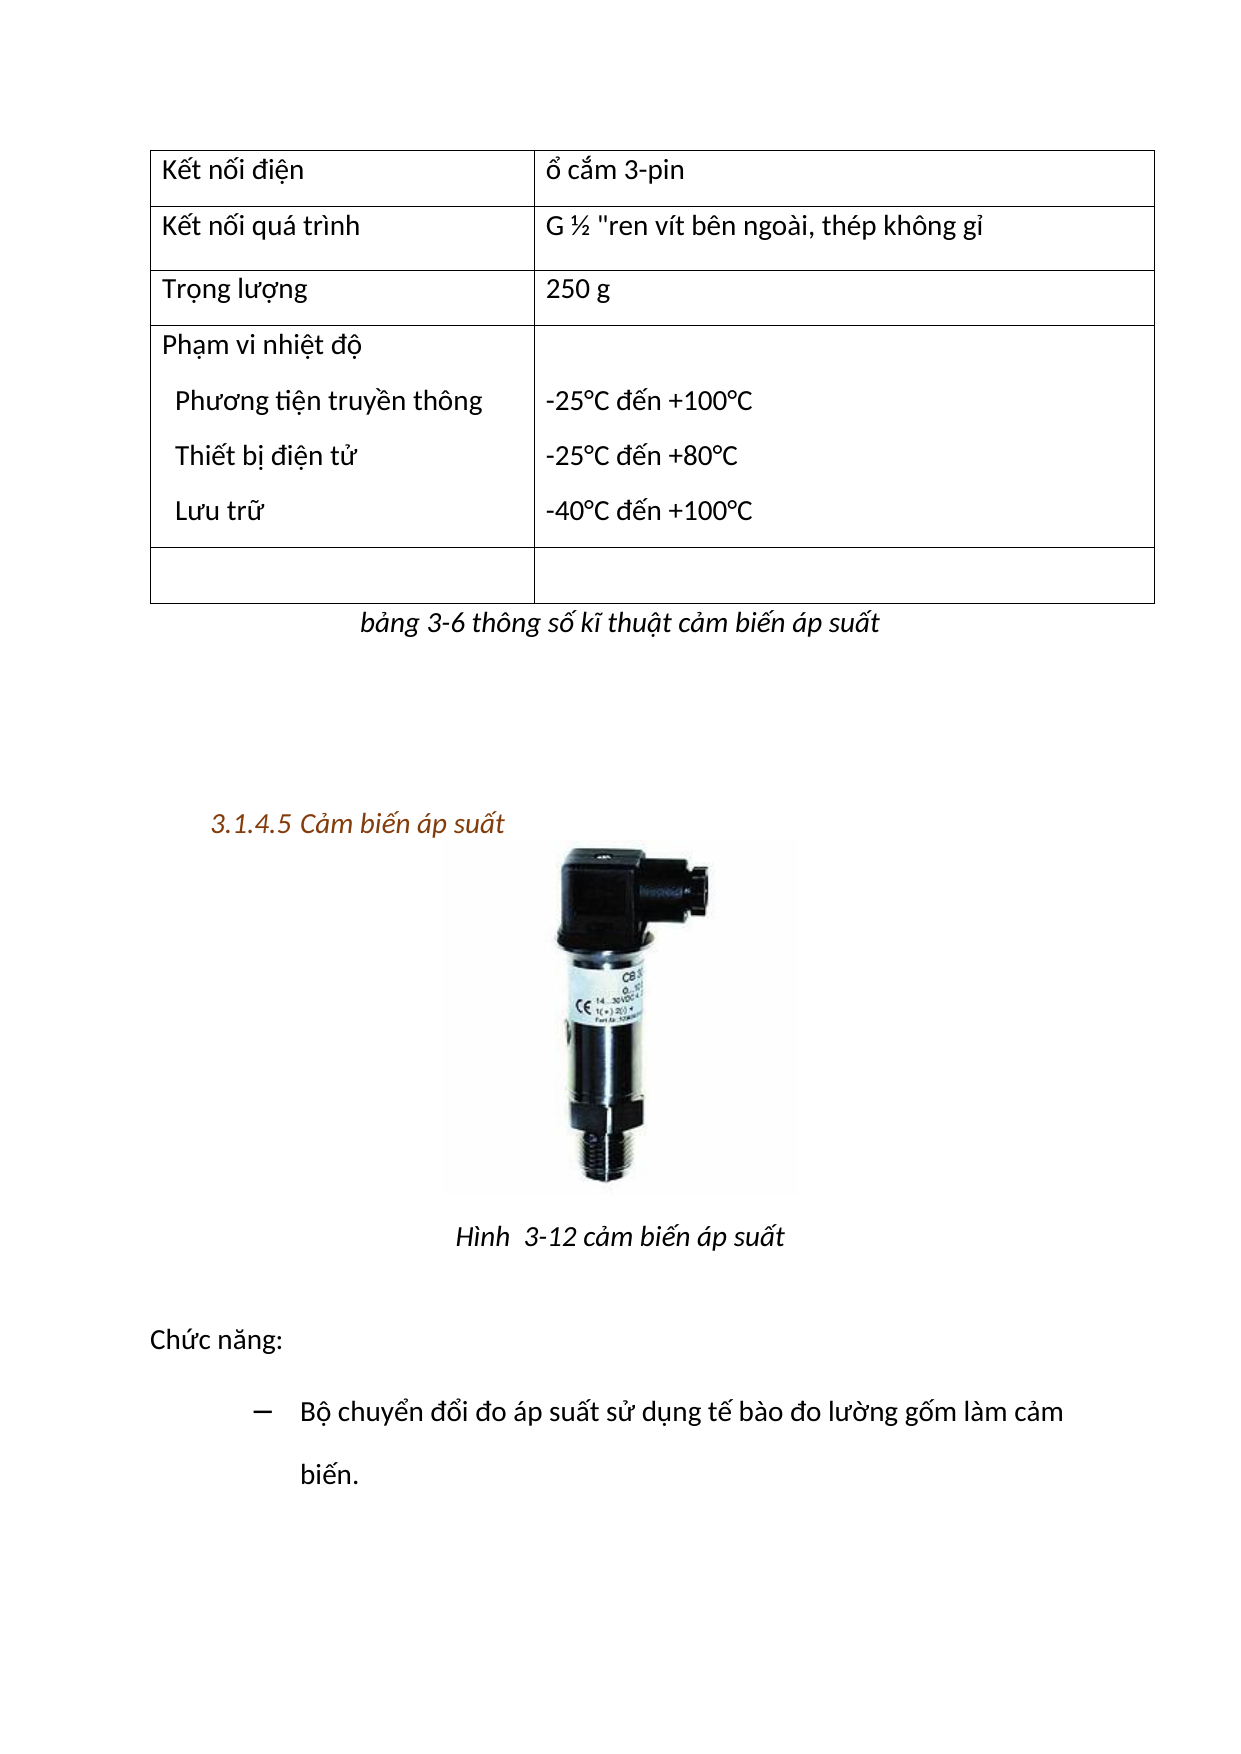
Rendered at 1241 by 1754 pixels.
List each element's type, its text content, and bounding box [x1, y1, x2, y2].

table_cell [151, 548, 534, 603]
subtitle Cảm biến áp suất [210, 805, 1090, 841]
table_cell Phạm vi nhiệt độ Phương tiện truyền thông Thiết bị điện tử Lưu trữ [151, 326, 534, 547]
table_cell -25°C đến +100°C -25°C đến +80°C -40°C đến +100°C [535, 326, 1154, 547]
list Bộ chuyển đổi đo áp suất sử dụng tế bào đo lường gốm làm cảm biến. [262, 1378, 1090, 1492]
table_cell 250 g [535, 271, 1154, 325]
text bảng 3-6 thông số kĩ thuật cảm biến áp suất [150, 604, 1090, 639]
text Chức năng: [150, 1321, 1090, 1356]
text Hình 3-12 cảm biến áp suất [150, 1218, 1090, 1254]
table_cell Trọng lượng [151, 271, 534, 325]
table_cell G ½ "ren vít bên ngoài, thép không gỉ [535, 207, 1154, 269]
picture [442, 840, 798, 1196]
table_cell Kết nối quá trình [151, 207, 534, 269]
table_cell ổ cắm 3-pin [535, 151, 1154, 206]
table_cell Kết nối điện [151, 151, 534, 206]
table_cell [535, 548, 1154, 603]
